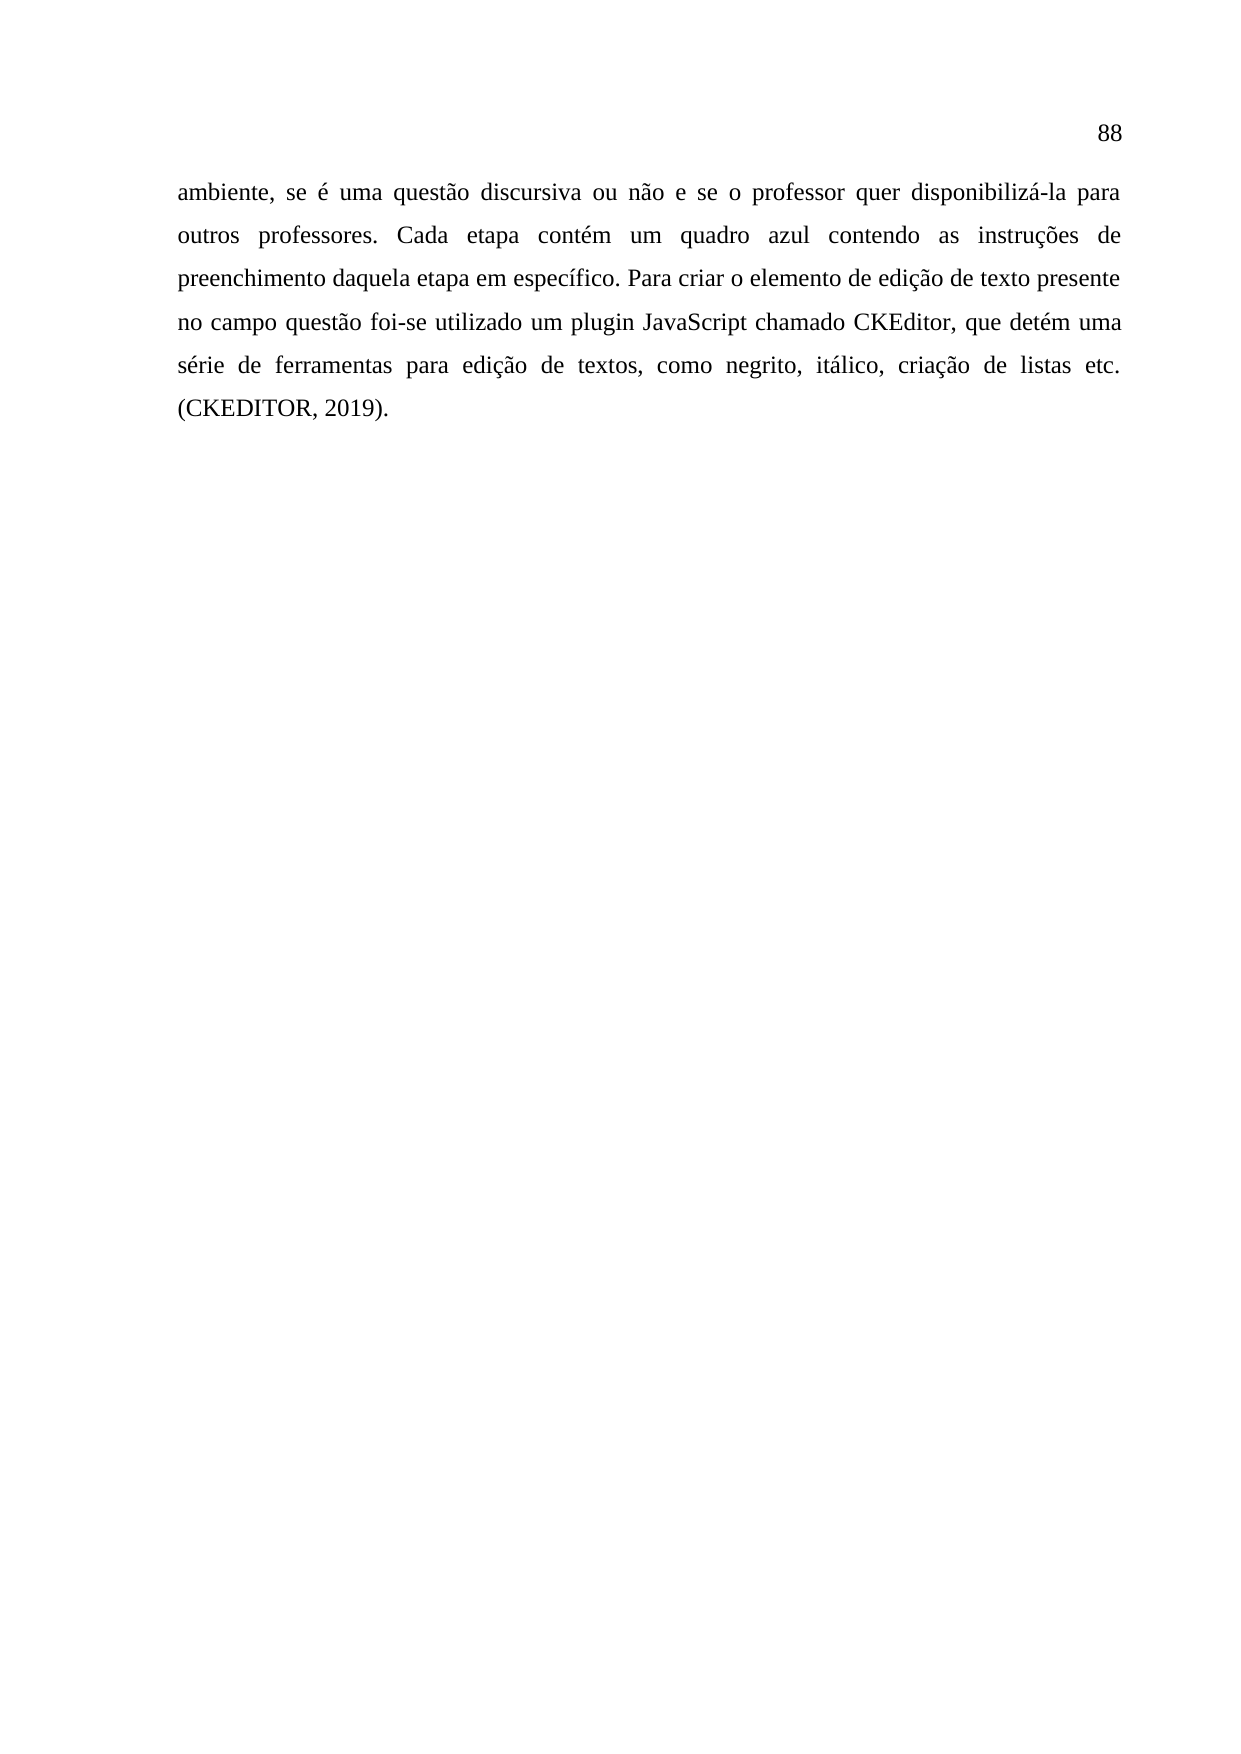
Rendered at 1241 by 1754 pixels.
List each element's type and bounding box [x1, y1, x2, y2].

text [177, 177, 1122, 422]
